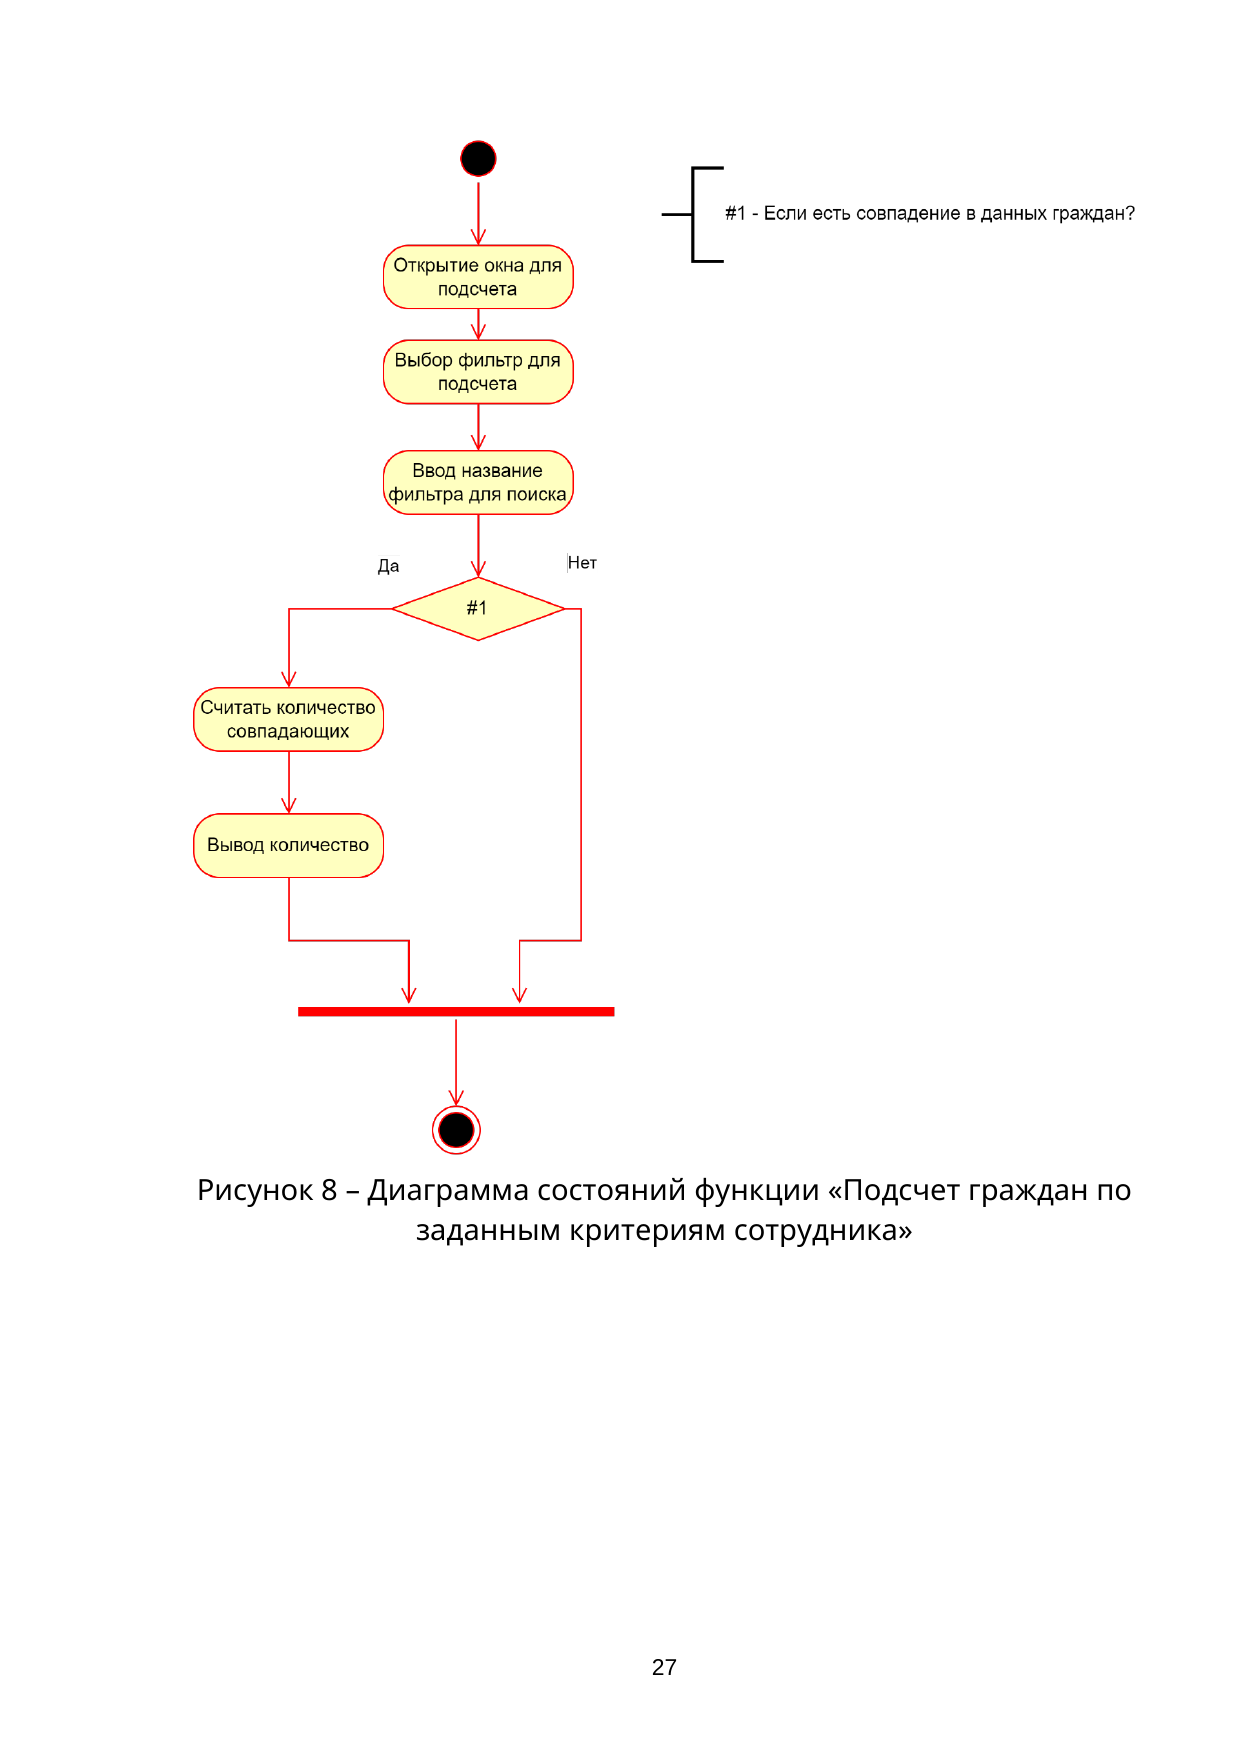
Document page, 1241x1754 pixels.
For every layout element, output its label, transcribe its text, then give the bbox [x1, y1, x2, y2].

picture [177, 118, 1152, 1170]
text Рисунок 8 – Диаграмма состояний функции «Подсчет граждан по заданным критериям сотрудника» [177, 1170, 1152, 1249]
